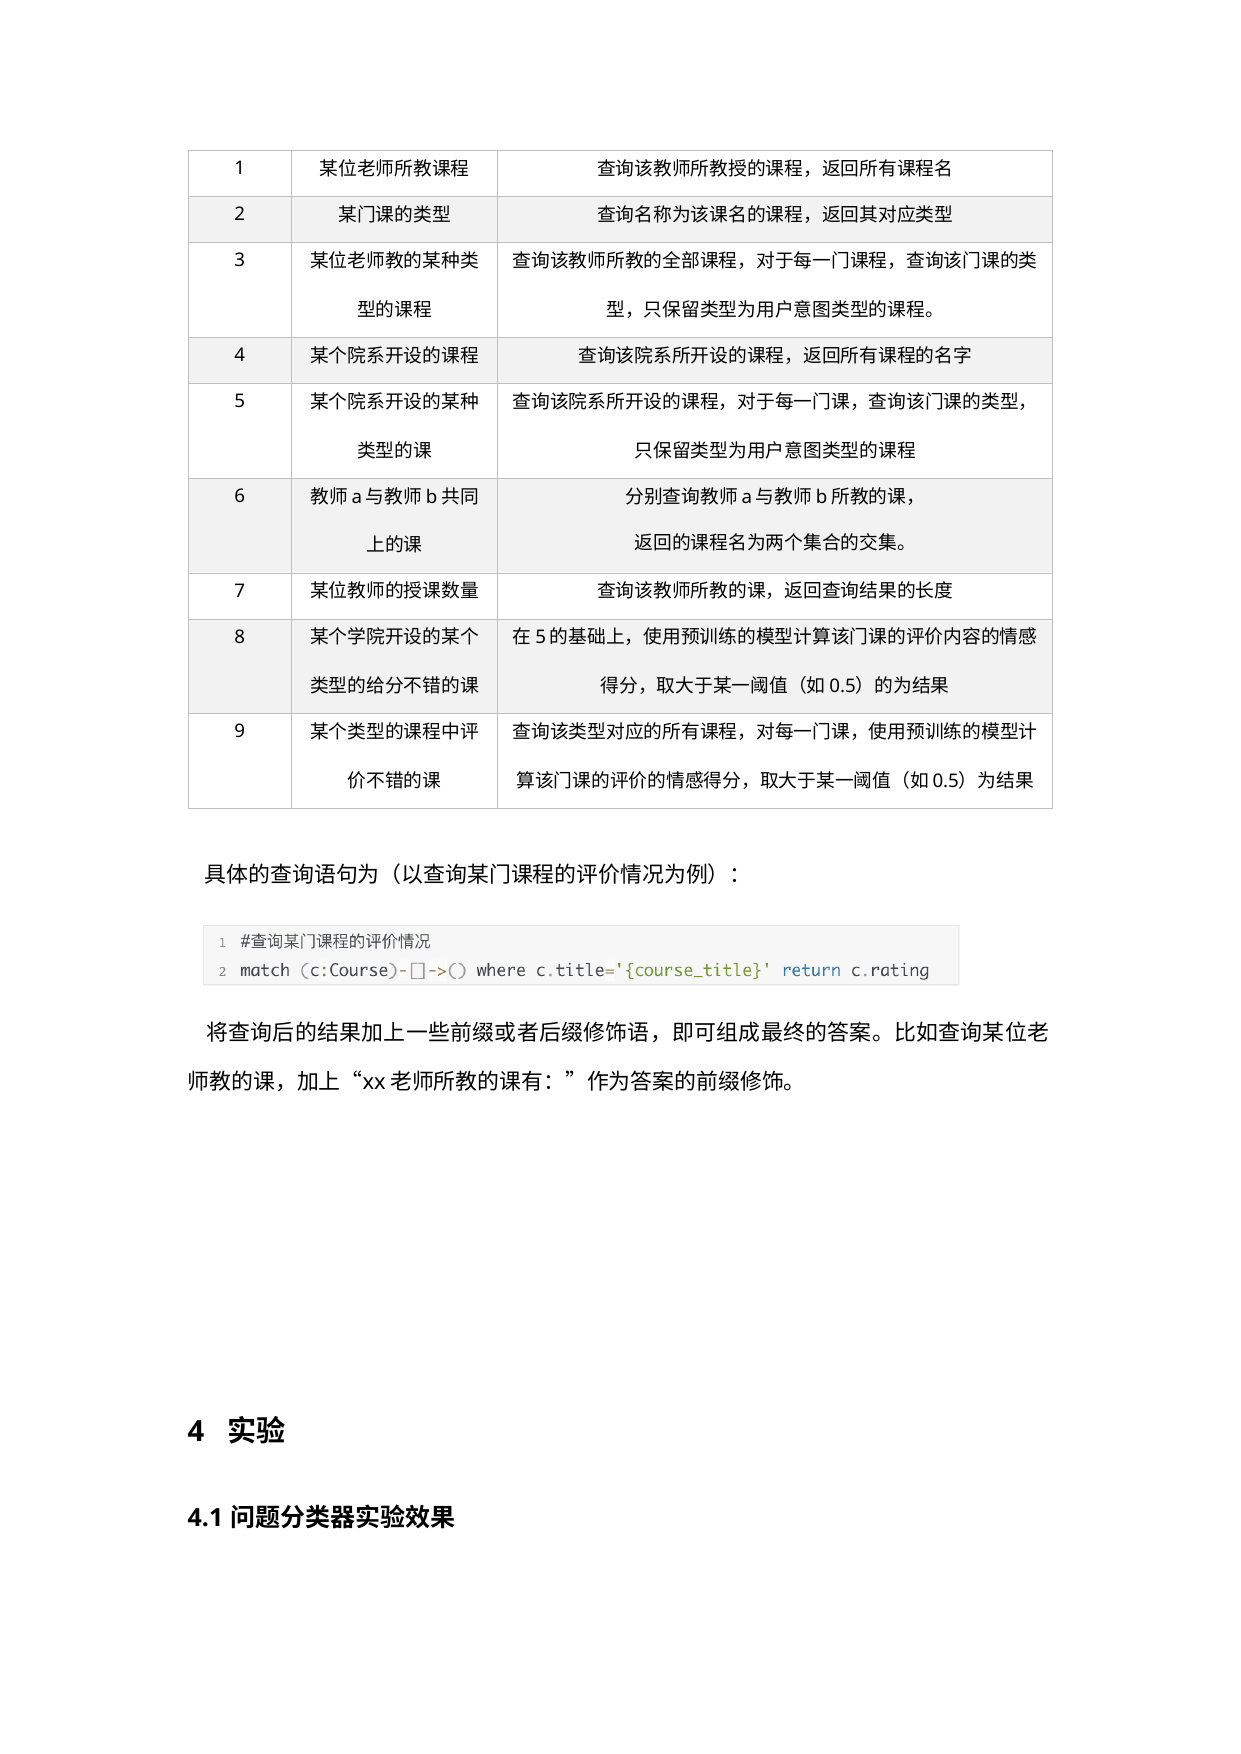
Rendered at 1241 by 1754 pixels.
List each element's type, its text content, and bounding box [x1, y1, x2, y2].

text 具体的查询语句为（以查询某门课程的评价情况为例）： [187, 857, 1053, 889]
picture [187, 905, 968, 1000]
table_cell 某个类型的课程中评价不错的课 [292, 714, 497, 808]
table_cell 某位教师的授课数量 [292, 574, 497, 618]
table_cell 查询名称为该课名的课程，返回其对应类型 [498, 197, 1052, 242]
table_cell 查询该教师所教的全部课程，对于每一门课程，查询该门课的类型，只保留类型为用户意图类型的课程。 [498, 243, 1052, 337]
table_cell 分别查询教师a与教师b所教的课， 返回的课程名为两个集合的交集。 [498, 479, 1052, 572]
table_cell 某位老师所教课程 [292, 151, 497, 196]
table_cell 4 [189, 338, 291, 383]
table_cell 某个学院开设的某个类型的给分不错的课 [292, 620, 497, 713]
table_cell 2 [189, 197, 291, 242]
table_cell 8 [189, 620, 291, 713]
table_cell 查询该类型对应的所有课程，对每一门课，使用预训练的模型计算该门课的评价的情感得分，取大于某一阈值（如0.5）为结果 [498, 714, 1052, 808]
table_cell 1 [189, 151, 291, 196]
text 将查询后的结果加上一些前缀或者后缀修饰语，即可组成最终的答案。比如查询某位老师教的课，加上“xx老师所教的课有：”作为答案的前缀修饰。 [187, 1015, 1053, 1096]
table_cell 某个院系开设的某种类型的课 [292, 384, 497, 478]
table_cell 3 [189, 243, 291, 337]
table_cell 7 [189, 574, 291, 618]
table_cell 9 [189, 714, 291, 808]
table_cell 查询该教师所教授的课程，返回所有课程名 [498, 151, 1052, 196]
table_cell 在5的基础上，使用预训练的模型计算该门课的评价内容的情感得分，取大于某一阈值（如0.5）的为结果 [498, 620, 1052, 713]
text 4.1 问题分类器实验效果 [187, 1483, 1053, 1548]
table_cell 某个院系开设的课程 [292, 338, 497, 383]
table_cell 某位老师教的某种类型的课程 [292, 243, 497, 337]
table_cell 某门课的类型 [292, 197, 497, 242]
table_cell 查询该教师所教的课，返回查询结果的长度 [498, 574, 1052, 618]
table_cell 查询该院系所开设的课程，返回所有课程的名字 [498, 338, 1052, 383]
table_cell 6 [189, 479, 291, 572]
text 4 实验 [187, 1396, 1053, 1461]
table_cell 5 [189, 384, 291, 478]
table_cell 查询该院系所开设的课程，对于每一门课，查询该门课的类型，只保留类型为用户意图类型的课程 [498, 384, 1052, 478]
table_cell 教师a与教师b共同上的课 [292, 479, 497, 572]
